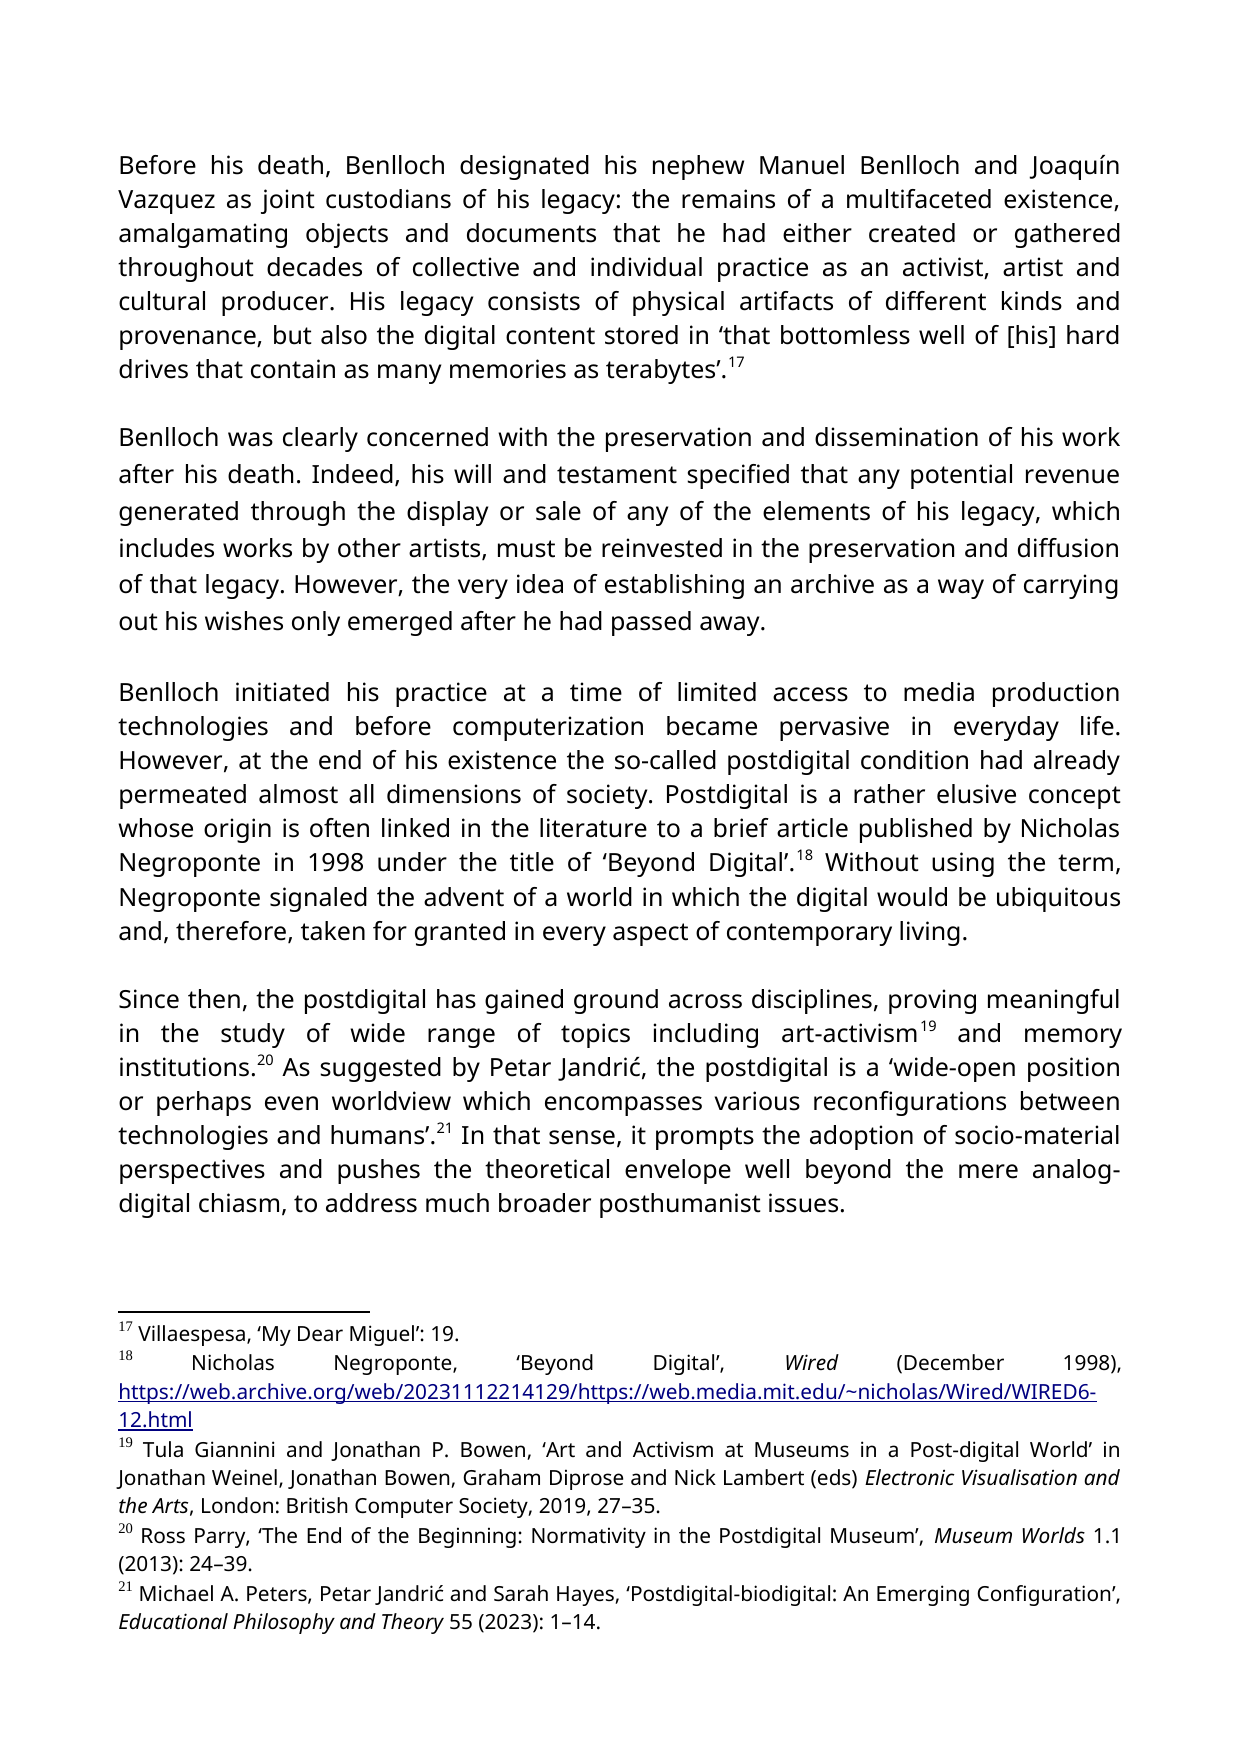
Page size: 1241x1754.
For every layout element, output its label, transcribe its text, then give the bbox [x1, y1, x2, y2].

text Benlloch was clearly concerned with the preservation and dissemination of his work after his death. Indeed, his will and testament specified that any potential revenue generated through the display or sale of any of the elements of his legacy, which includes works by other artists, must be reinvested in the preservation and diffusion of that legacy. However, the very idea of establishing an archive as a way of carrying out his wishes only emerged after he had passed away. [118, 420, 1122, 638]
text Before his death, Benlloch designated his nephew Manuel Benlloch and Joaquín Vazquez as joint custodians of his legacy: the remains of a multifaceted existence, amalgamating objects and documents that he had either created or gathered throughout decades of collective and individual practice as an activist, artist and cultural producer. His legacy consists of physical artifacts of different kinds and provenance, but also the digital content stored in ‘that bottomless well of [his] hard drives that contain as many memories as terabytes’. [118, 148, 1122, 386]
text Since then, the postdigital has gained ground across disciplines, proving meaningful in the study of wide range of topics including art-activism and memory institutions. As suggested by Petar Jandrić, the postdigital is a ‘wide-open position or perhaps even worldview which encompasses various reconfigurations between technologies and humans’. In that sense, it prompts the adoption of socio-material perspectives and pushes the theoretical envelope well beyond the mere analog-digital chiasm, to address much broader posthumanist issues. [118, 981, 1122, 1220]
text Benlloch initiated his practice at a time of limited access to media production technologies and before computerization became pervasive in everyday life. However, at the end of his existence the so-called postdigital condition had already permeated almost all dimensions of society. Postdigital is a rather elusive concept whose origin is often linked in the literature to a brief article published by Nicholas Negroponte in 1998 under the title of ‘Beyond Digital’. Without using the term, Negroponte signaled the advent of a world in which the digital would be ubiquitous and, therefore, taken for granted in every aspect of contemporary living. [118, 675, 1122, 947]
